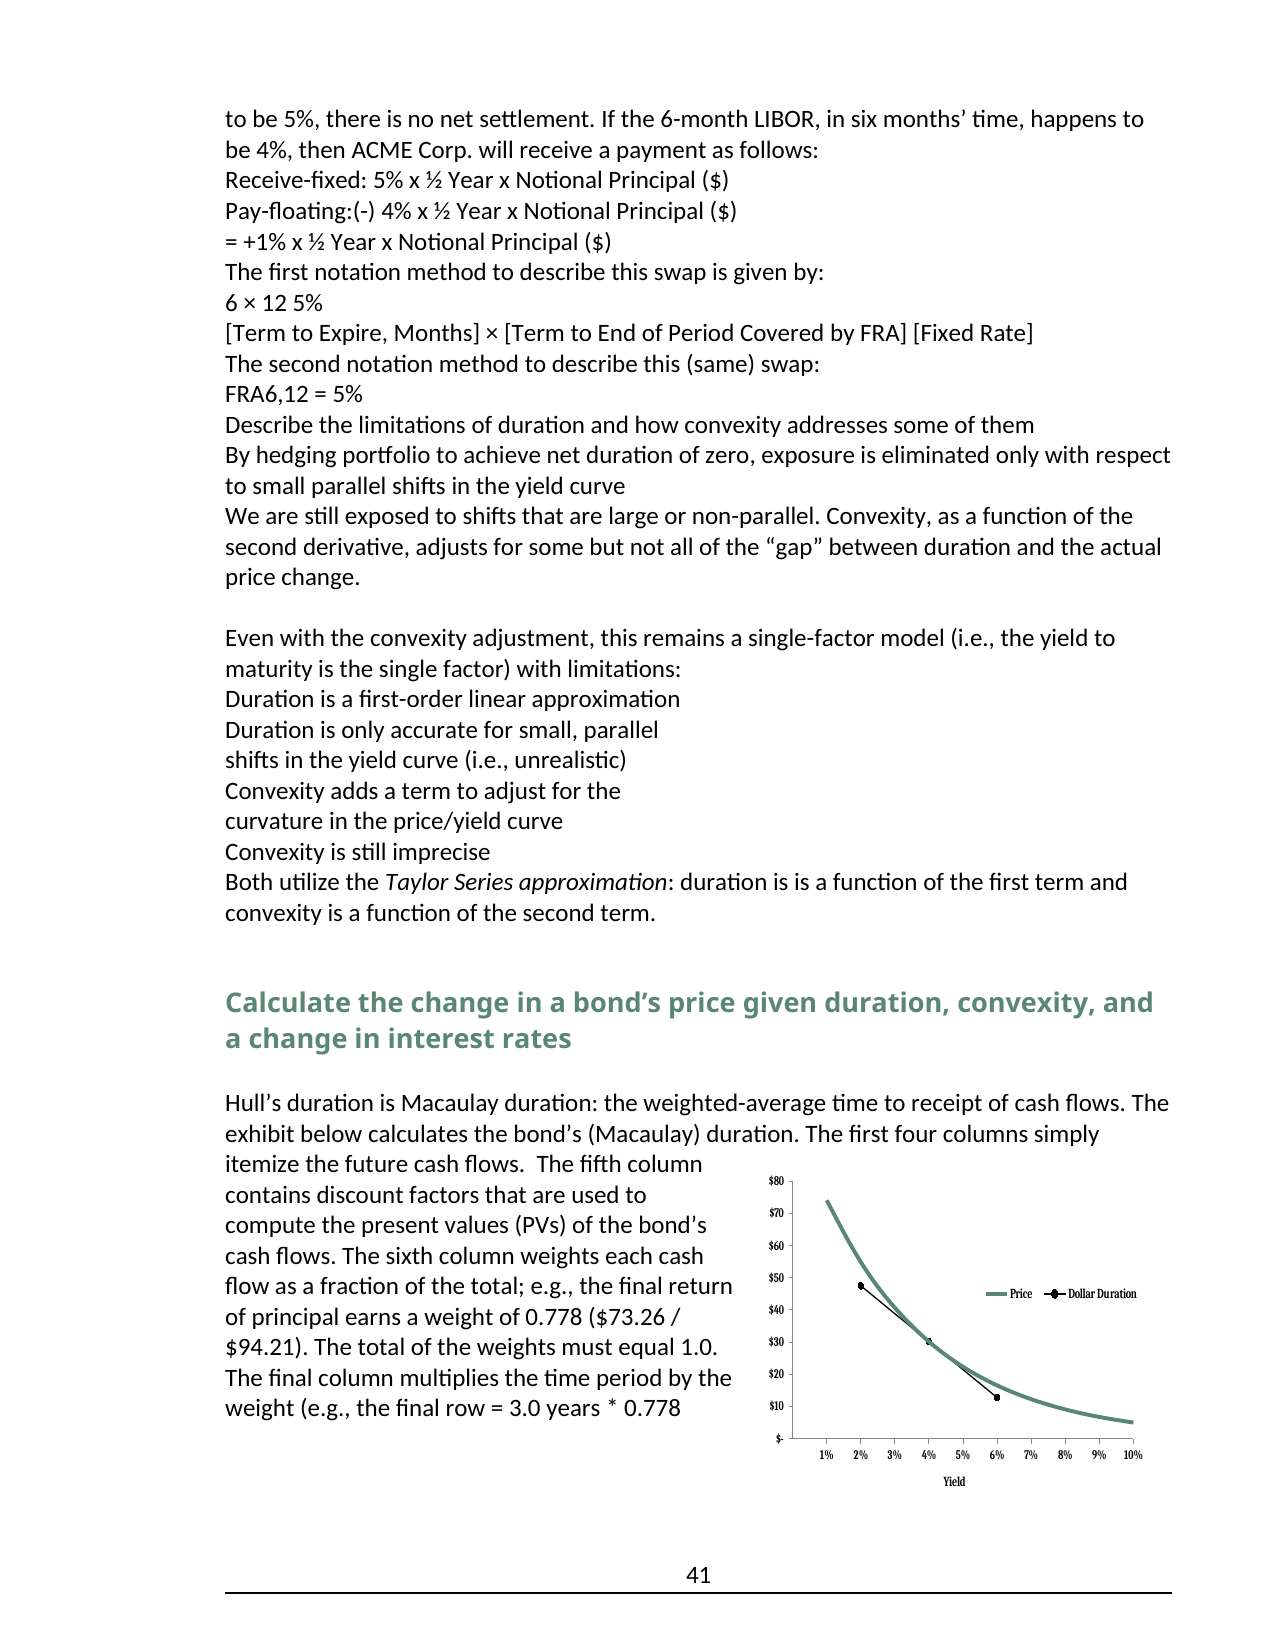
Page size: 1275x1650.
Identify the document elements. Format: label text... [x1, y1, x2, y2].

text = +1% x ½ Year x Notional Principal ($) [225, 226, 1172, 256]
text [225, 103, 1172, 164]
text Convexity is still imprecise [225, 836, 1172, 867]
text The first notation method to describe this swap is given by: [225, 256, 1172, 287]
text Both utilize the Taylor Series approximation: duration is is a function of the first term and convexity is a function of the second term. [225, 867, 1172, 928]
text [225, 1087, 1172, 1423]
subtitle Calculate the change in a bond’s price given duration, convexity, and a change in interest rates [225, 983, 1172, 1057]
text We are still exposed to shifts that are large or non-parallel. Convexity, as a function of the second derivative, adjusts for some but not all of the “gap” between duration and the actual price change. Even with the convexity adjustment, this remains a single-factor model (i.e., the yield to maturity is the single factor) with limitations: [225, 500, 1172, 683]
text Receive-fixed: 5% x ½ Year x Notional Principal ($) [225, 164, 1172, 195]
text 6 × 12 5% [Term to Expire, Months] × [Term to End of Period Covered by FRA] [Fixed Rate] [225, 287, 1172, 348]
text The second notation method to describe this (same) swap: FRA6,12 = 5% [225, 348, 1172, 409]
text Duration is only accurate for small, parallel shifts in the yield curve (i.e., unrealistic) [225, 714, 1172, 775]
text By hedging portfolio to achieve net duration of zero, exposure is eliminated only with respect to small parallel shifts in the yield curve [225, 439, 1172, 500]
text Describe the limitations of duration and how convexity addresses some of them [225, 409, 1172, 439]
text Duration is a first-order linear approximation [225, 683, 1172, 714]
text Pay-floating:(-) 4% x ½ Year x Notional Principal ($) [225, 195, 1172, 226]
text Convexity adds a term to adjust for the curvature in the price/yield curve [225, 775, 1172, 836]
